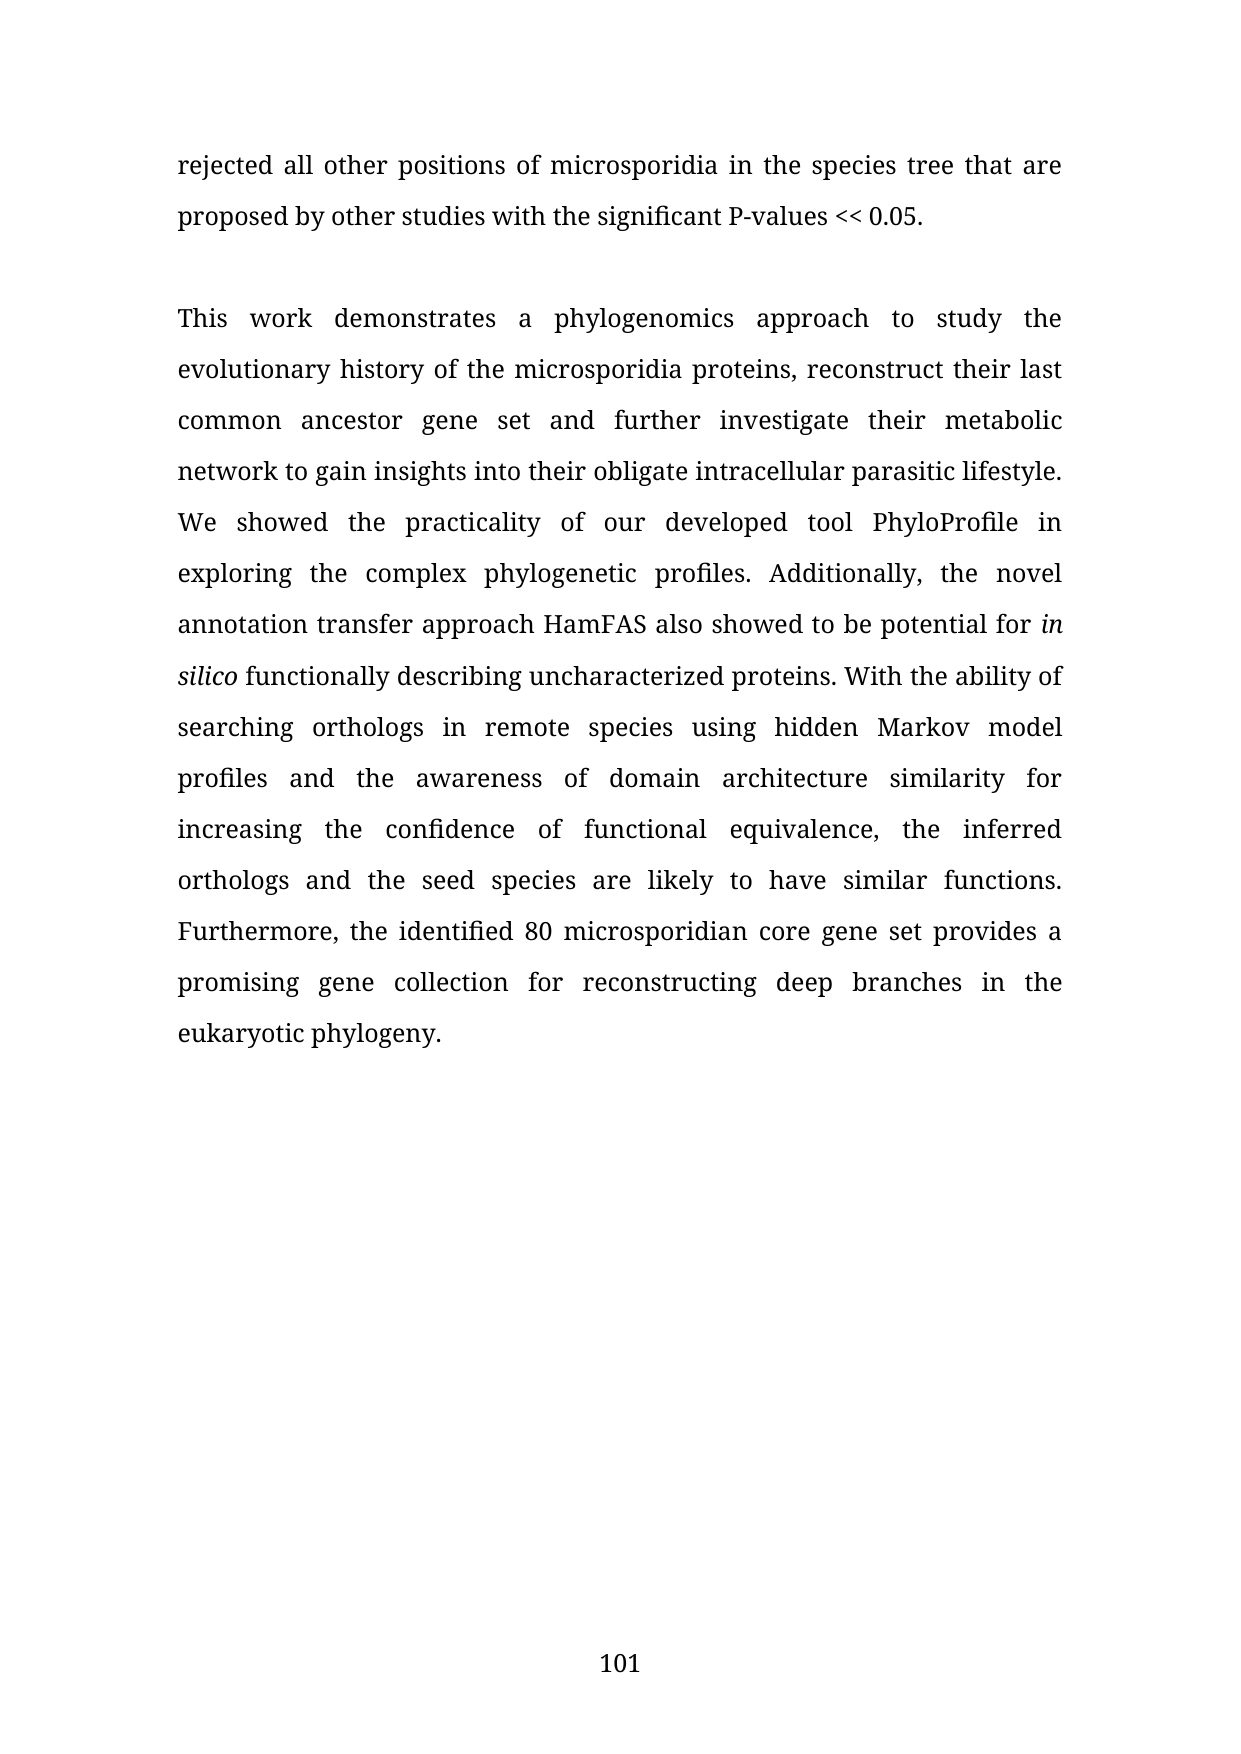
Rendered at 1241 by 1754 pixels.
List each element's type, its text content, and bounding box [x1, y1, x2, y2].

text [177, 148, 1063, 233]
text This work demonstrates a phylogenomics approach to study the evolutionary history of the microsporidia proteins, reconstruct their last common ancestor gene set and further investigate their metabolic network to gain insights into their obligate intracellular parasitic lifestyle. We showed the practicality of our developed tool PhyloProfile in exploring the complex phylogenetic profiles. Additionally, the novel annotation transfer approach HamFAS also showed to be potential for in silico functionally describing uncharacterized proteins. With the ability of searching orthologs in remote species using hidden Markov model profiles and the awareness of domain architecture similarity for increasing the confidence of functional equivalence, the inferred orthologs and the seed species are likely to have similar functions. Furthermore, the identified 80 microsporidian core gene set provides a promising gene collection for reconstructing deep branches in the eukaryotic phylogeny. [177, 301, 1063, 1049]
